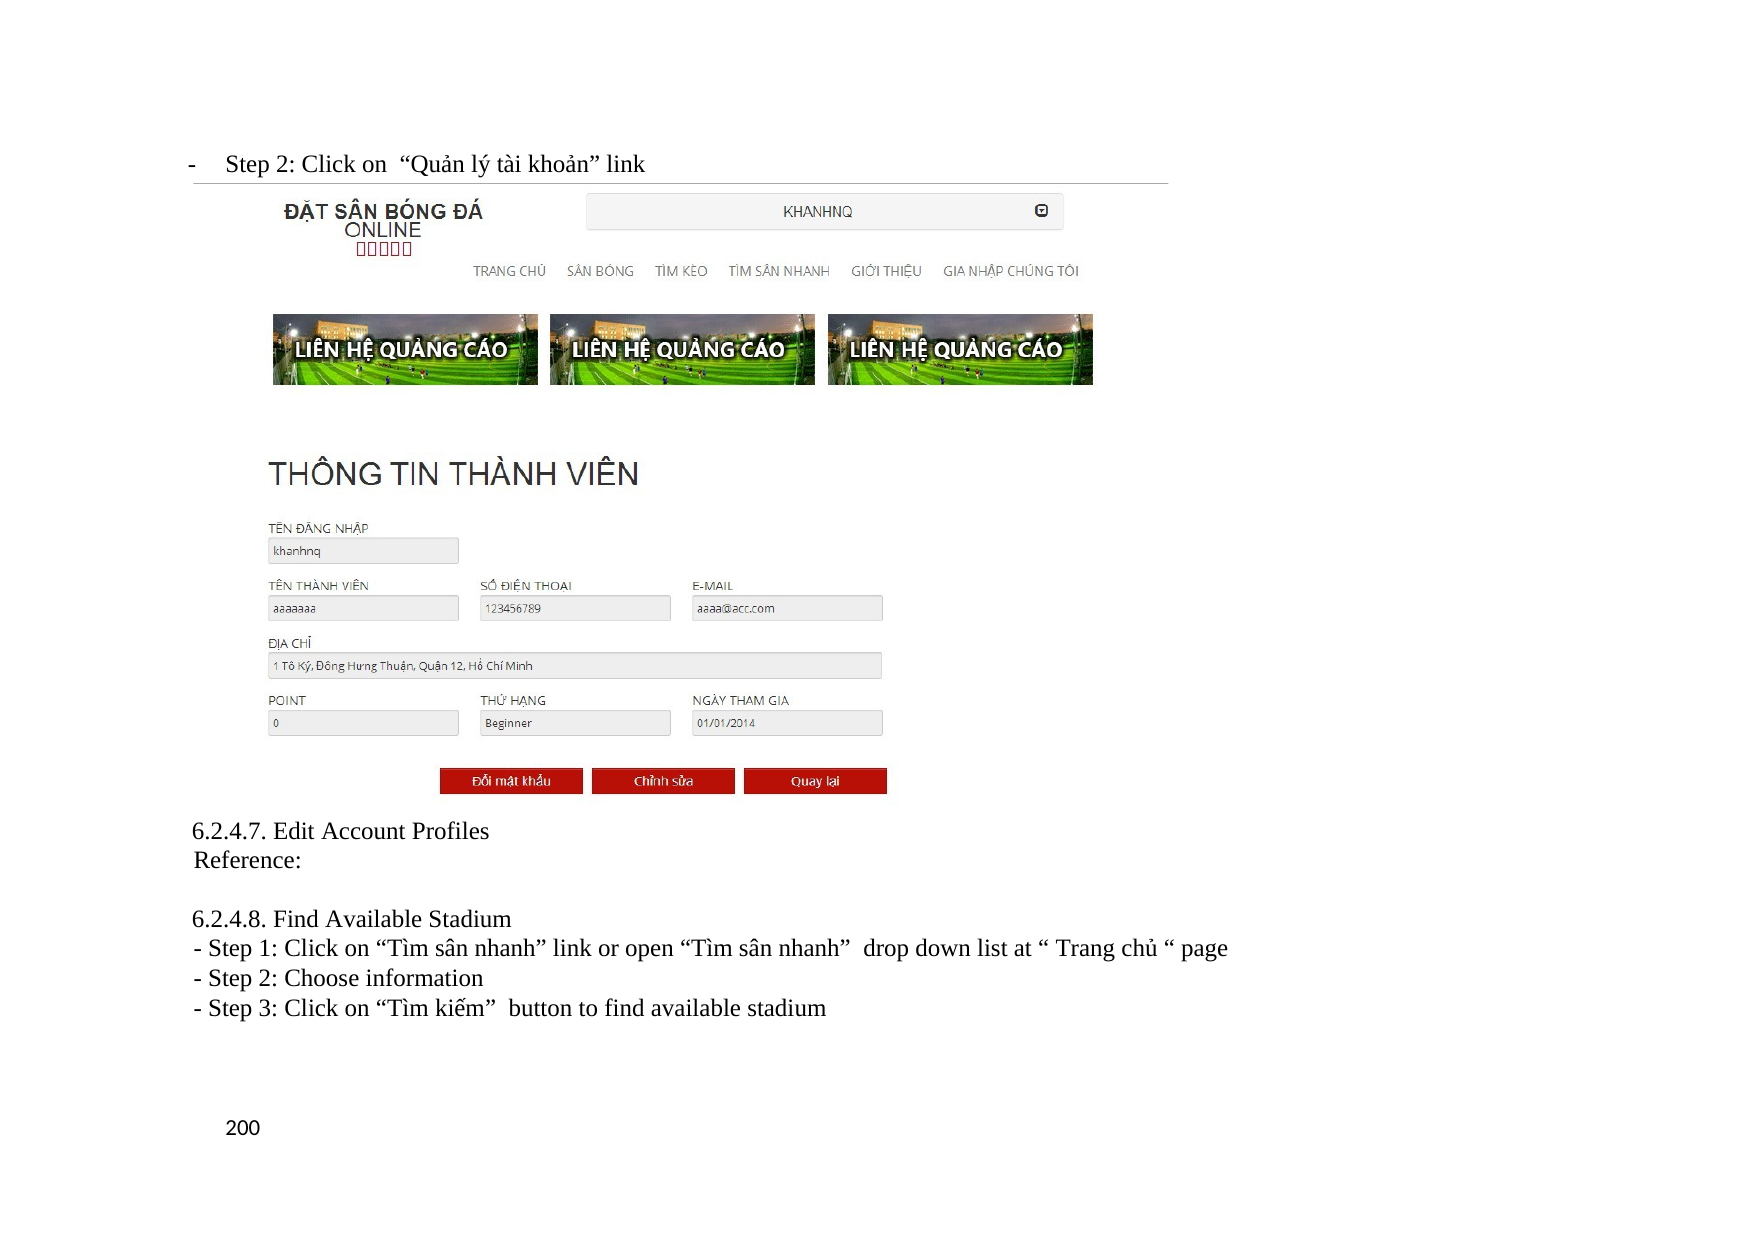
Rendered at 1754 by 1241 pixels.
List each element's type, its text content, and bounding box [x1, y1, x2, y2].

text - Step 1: Click on “Tìm sân nhanh” link or open “Tìm sân nhanh” drop down list at “ Trang chủ “ page [193, 933, 1604, 962]
picture [193, 183, 1169, 816]
subtitle Find Available Stadium [192, 905, 1604, 933]
text - Step 2: Choose information [193, 963, 1604, 992]
text - Step 3: Click on “Tìm kiếm” button to find available stadium [193, 993, 1604, 1022]
subtitle Edit Account Profiles [192, 817, 1604, 845]
text Reference: [193, 845, 1604, 874]
list Step 2: Click on “Quản lý tài khoản” link [188, 149, 1604, 178]
